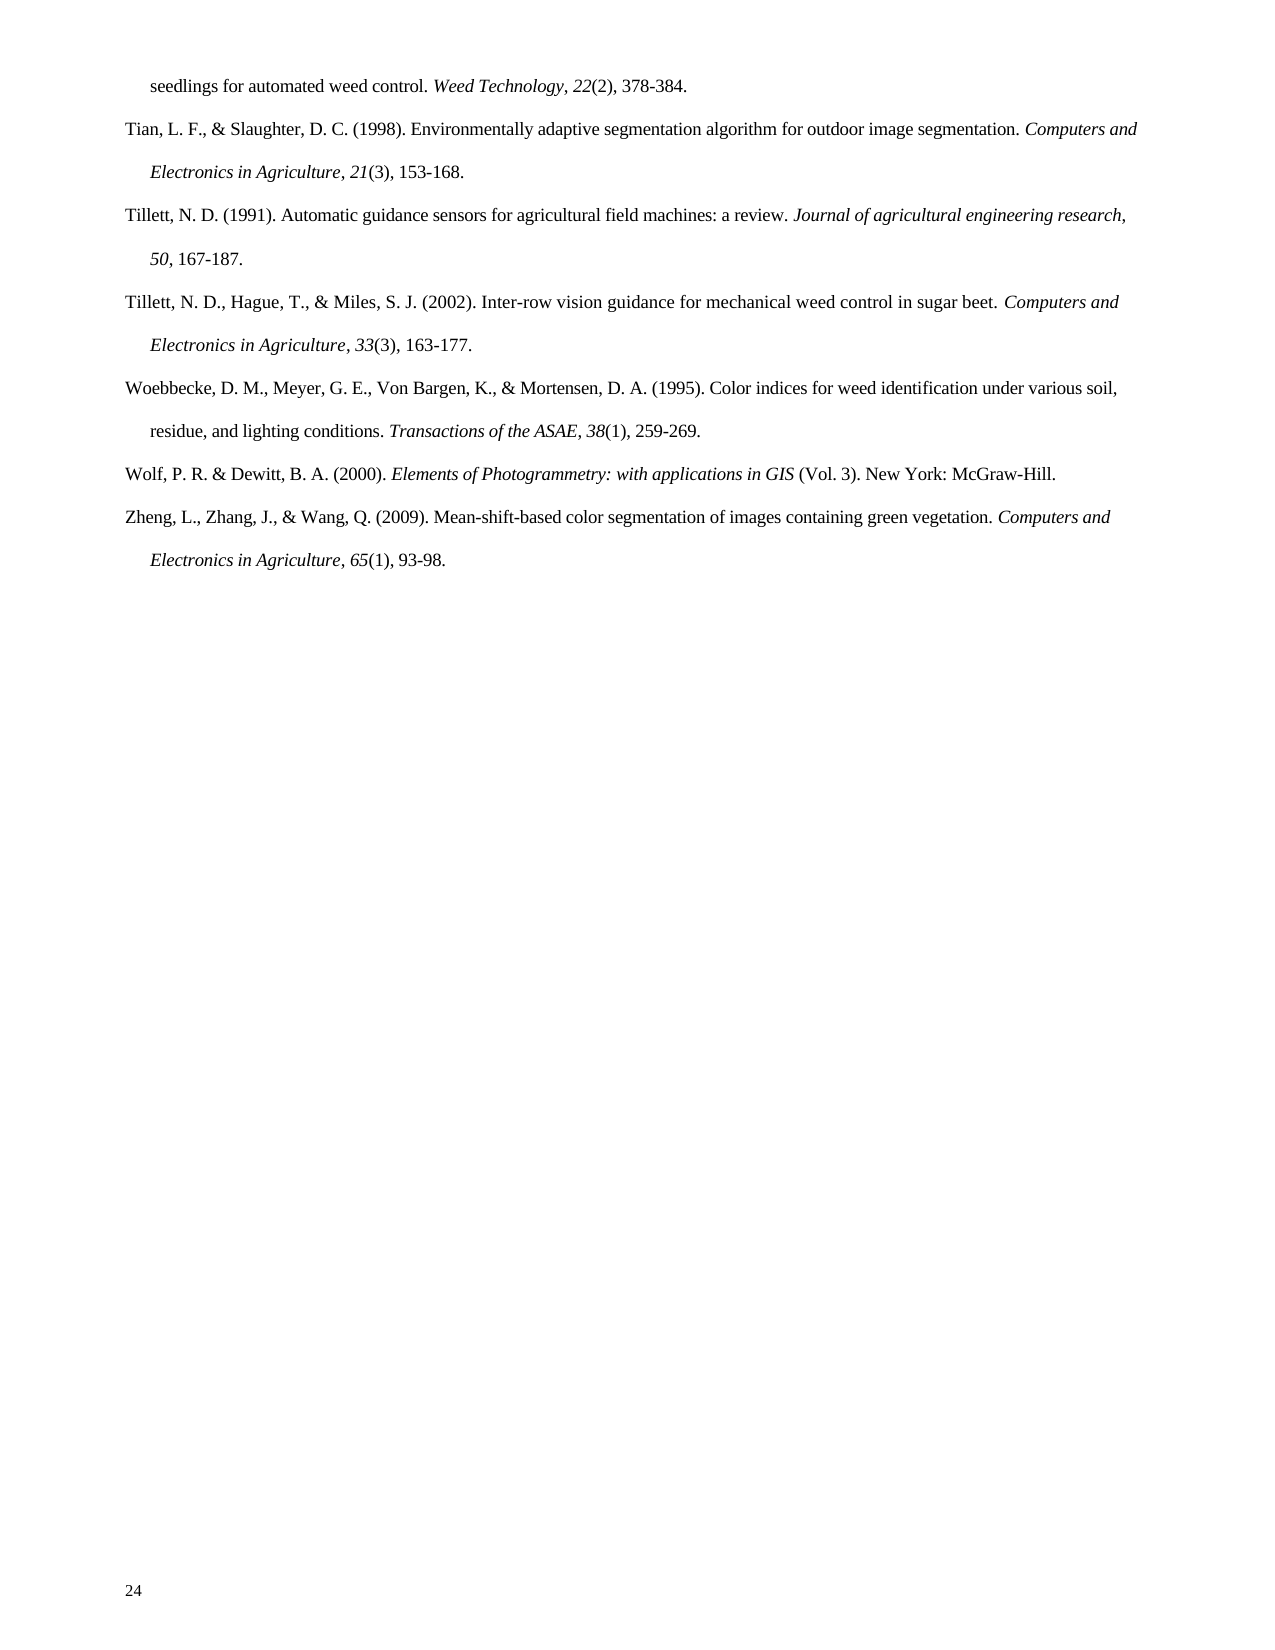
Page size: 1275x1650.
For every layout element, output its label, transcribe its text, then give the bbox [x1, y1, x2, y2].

list Woebbecke, D. M., Meyer, G. E., Von Bargen, K., & Mortensen, D. A. (1995). Color indices for weed identification under various soil, residue, and lighting conditions. Transactions of the ASAE, 38(1), 259-269. [125, 377, 1150, 442]
list Zheng, L., Zhang, J., & Wang, Q. (2009). Mean-shift-based color segmentation of images containing green vegetation. Computers and Electronics in Agriculture, 65(1), 93-98. [125, 506, 1150, 571]
list Wolf, P. R. & Dewitt, B. A. (2000). Elements of Photogrammetry: with applications in GIS (Vol. 3). New York: McGraw-Hill. [125, 463, 1150, 485]
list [125, 75, 1150, 97]
list Tillett, N. D., Hague, T., & Miles, S. J. (2002). Inter-row vision guidance for mechanical weed control in sugar beet. Computers and Electronics in Agriculture, 33(3), 163-177. [125, 291, 1150, 355]
list Tian, L. F., & Slaughter, D. C. (1998). Environmentally adaptive segmentation algorithm for outdoor image segmentation. Computers and Electronics in Agriculture, 21(3), 153-168. [125, 118, 1150, 183]
list Tillett, N. D. (1991). Automatic guidance sensors for agricultural field machines: a review. Journal of agricultural engineering research, 50, 167-187. [125, 204, 1150, 269]
